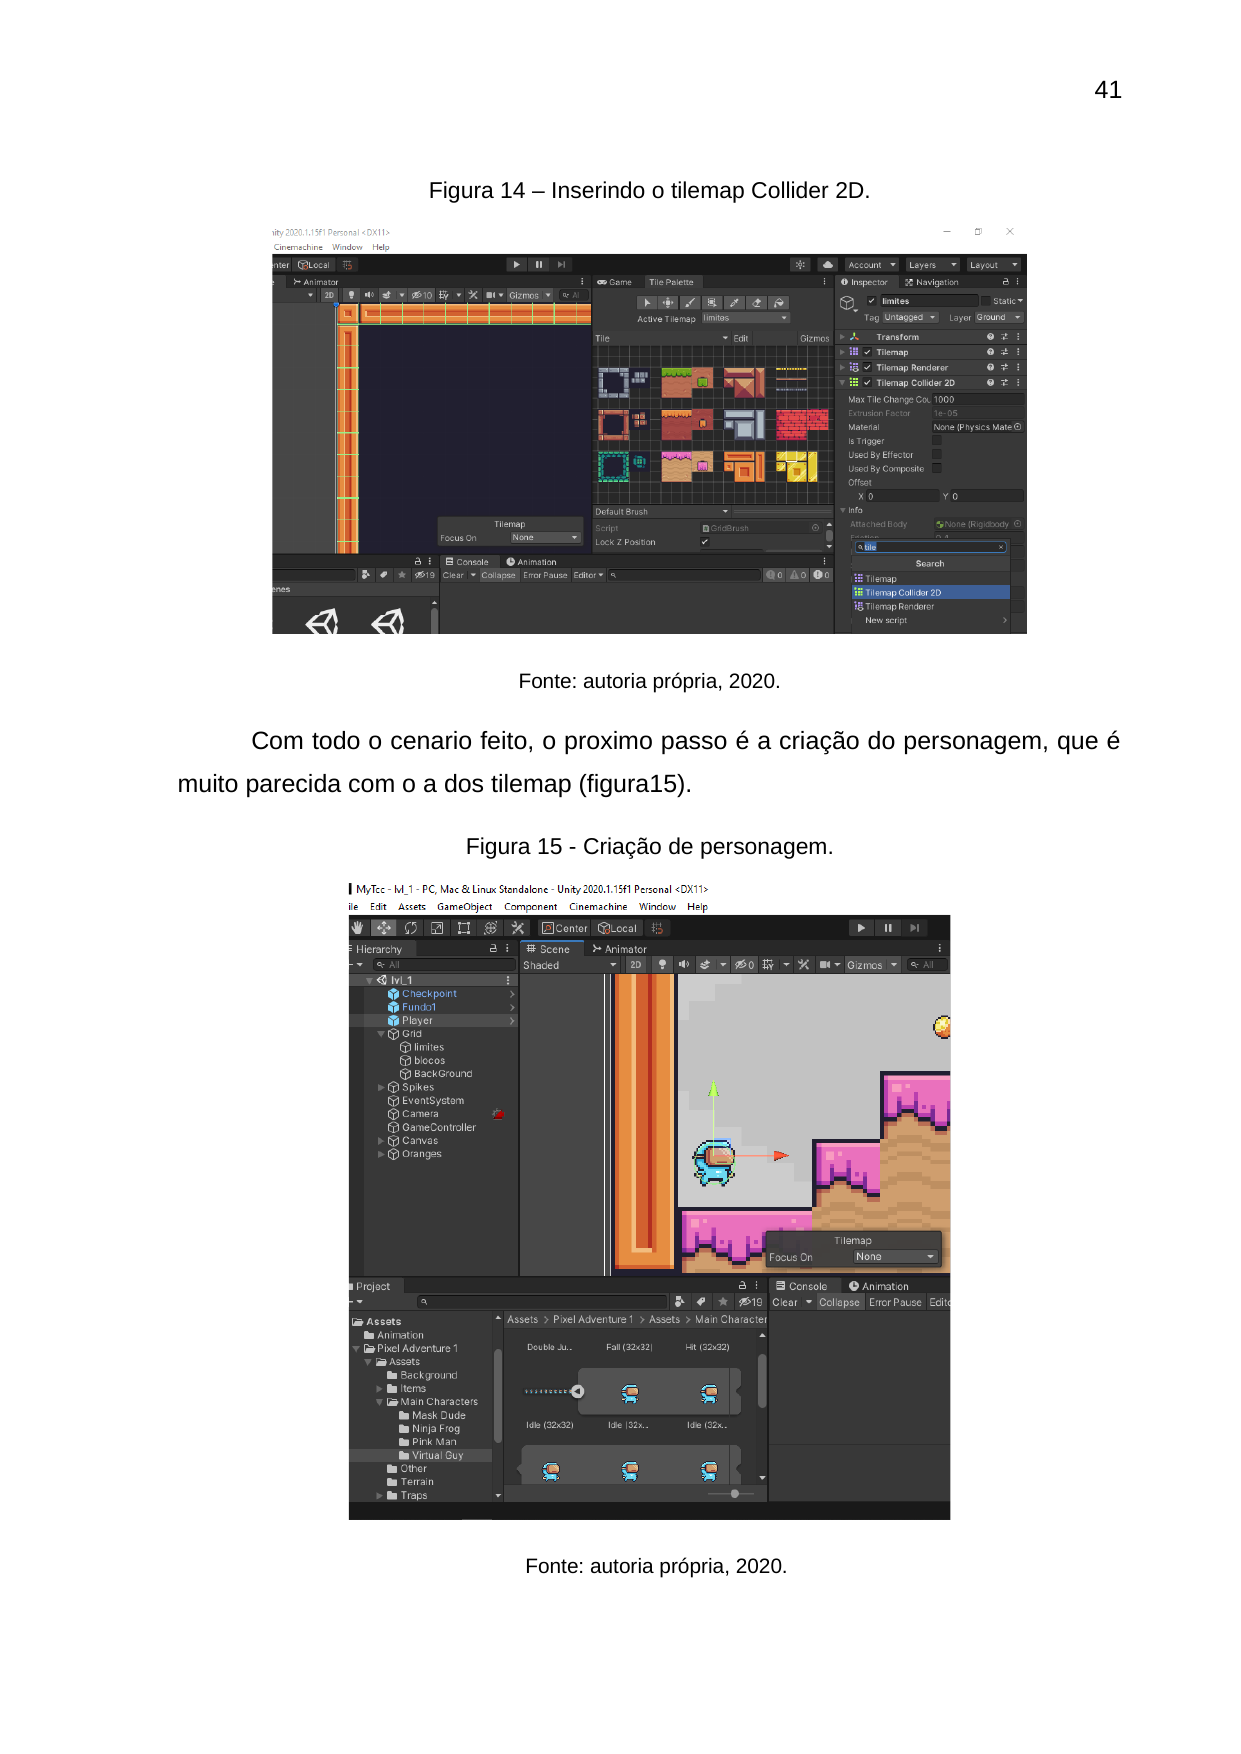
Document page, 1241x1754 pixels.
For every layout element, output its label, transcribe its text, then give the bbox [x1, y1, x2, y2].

text Com todo o cenario feito, o proximo passo é a criação do personagem, que é muito parecida com o a dos tilemap (figura15). [177, 726, 1122, 798]
picture [272, 224, 1027, 634]
text Fonte: autoria própria, 2020. [177, 669, 1122, 693]
picture [348, 880, 951, 1520]
text Fonte: autoria própria, 2020. [177, 1554, 1122, 1578]
